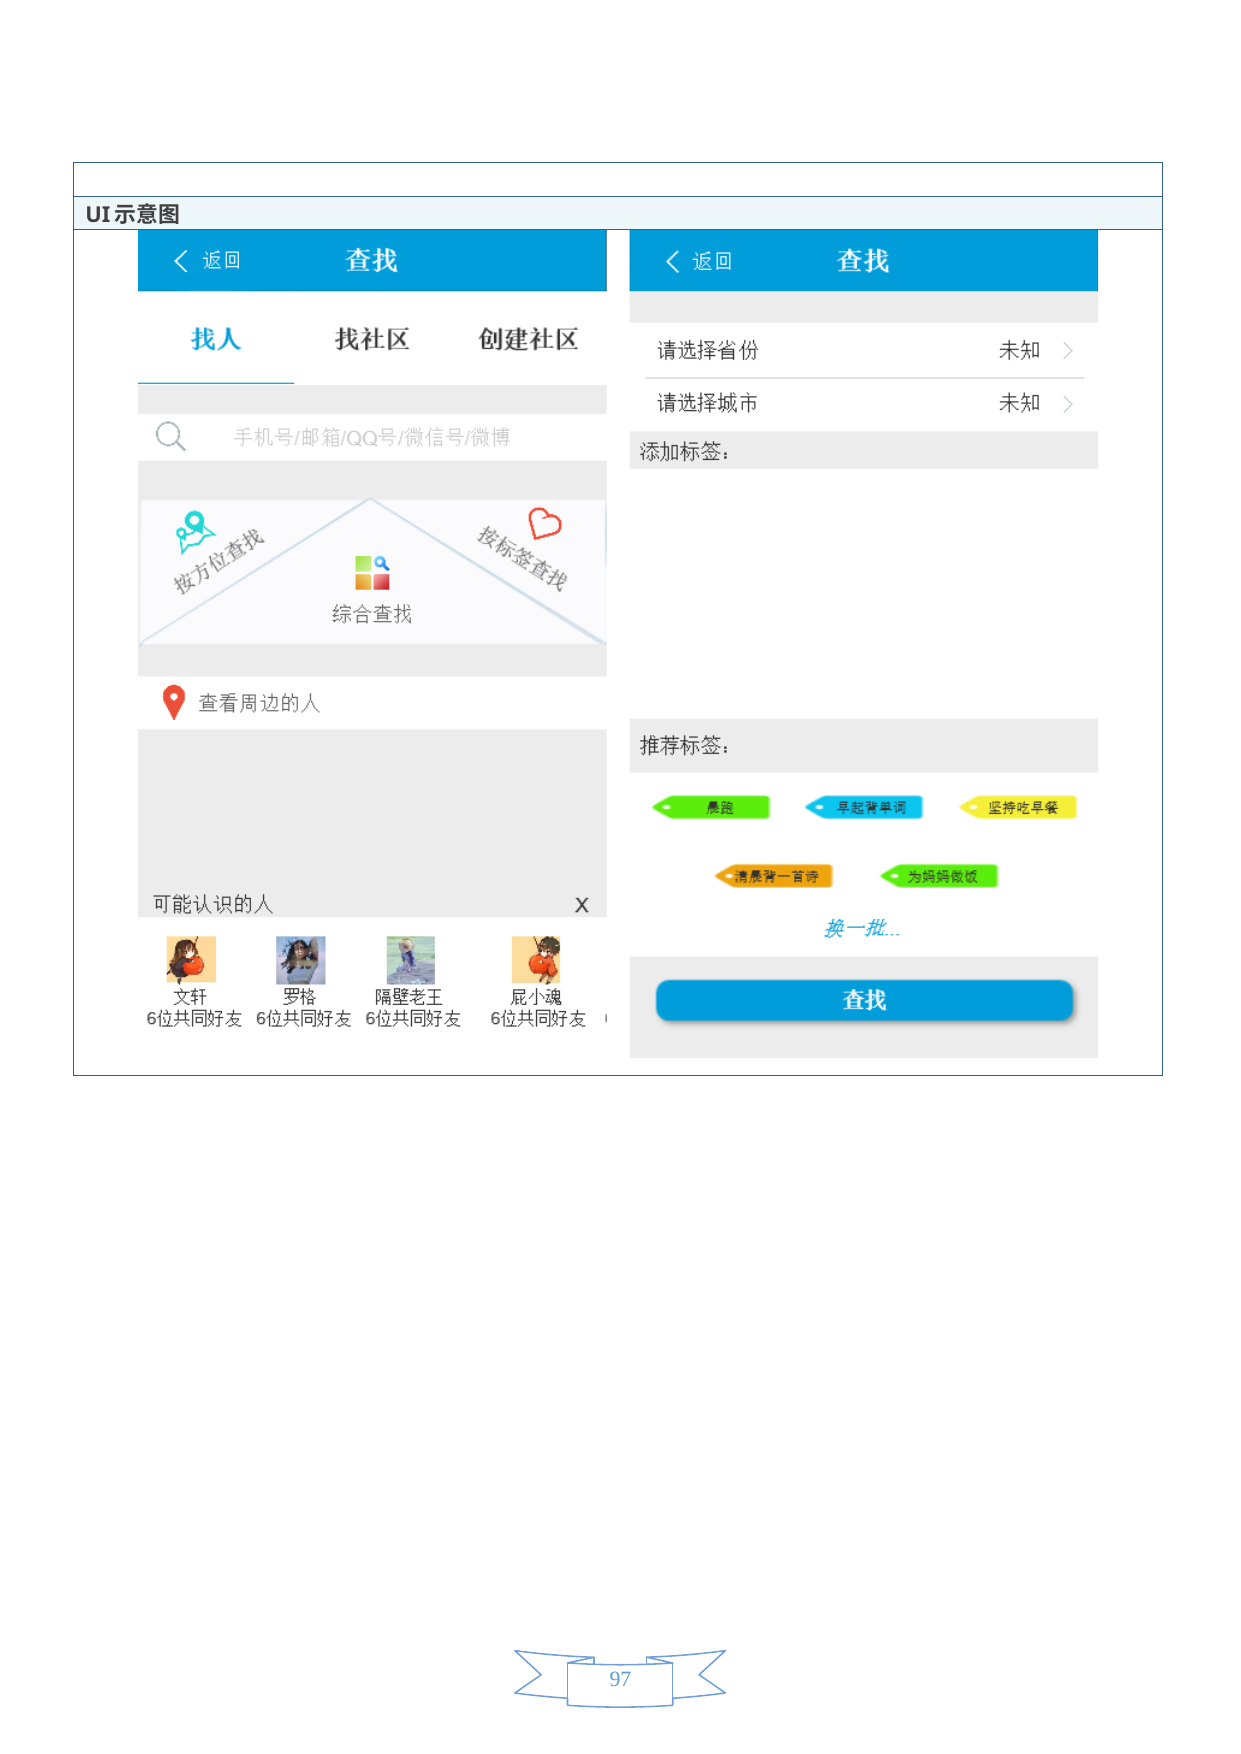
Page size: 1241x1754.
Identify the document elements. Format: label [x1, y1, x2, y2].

picture [348, 249, 363, 270]
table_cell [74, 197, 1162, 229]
picture [878, 249, 888, 272]
picture [138, 292, 607, 1058]
picture [865, 249, 875, 272]
picture [363, 256, 369, 270]
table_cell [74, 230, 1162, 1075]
picture [373, 248, 396, 272]
picture [838, 249, 861, 271]
picture [667, 252, 677, 266]
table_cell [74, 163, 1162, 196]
picture [629, 292, 1099, 1058]
